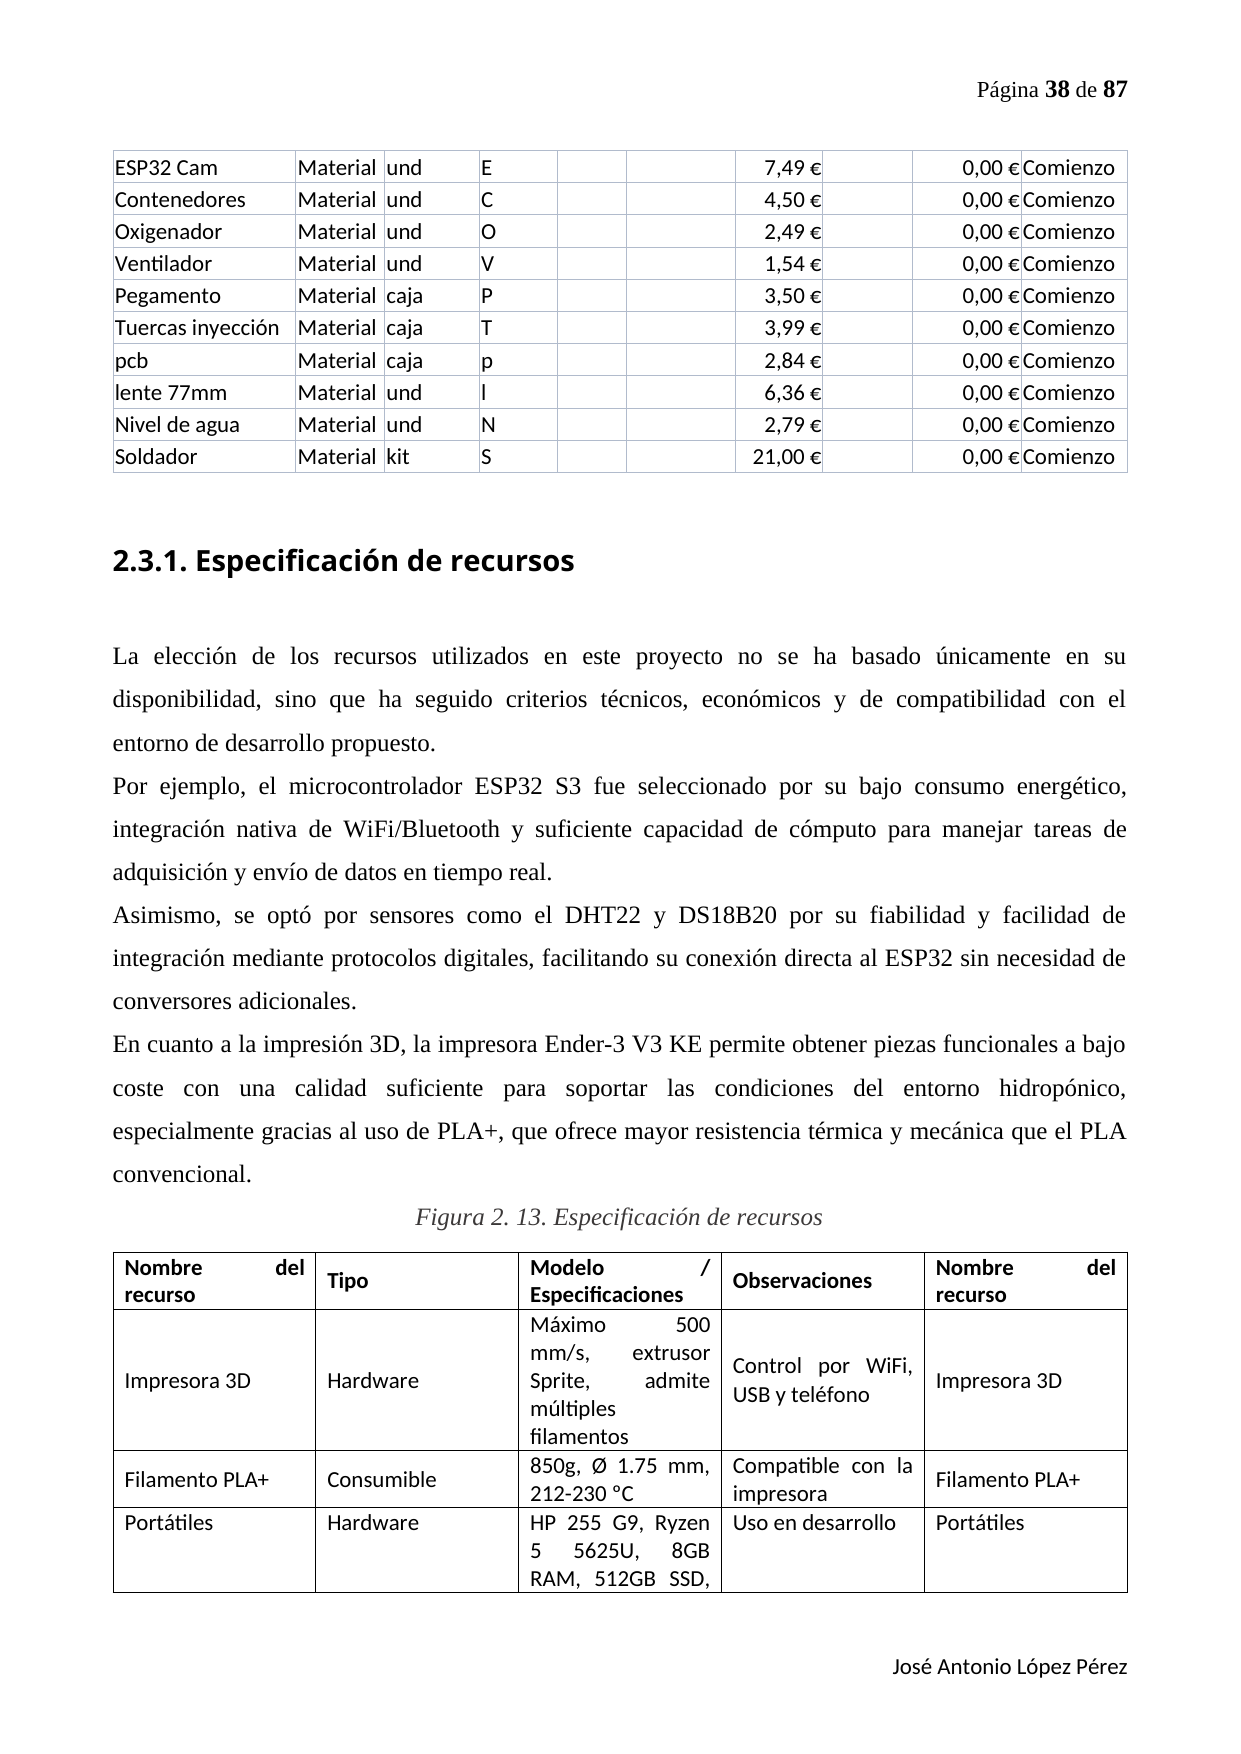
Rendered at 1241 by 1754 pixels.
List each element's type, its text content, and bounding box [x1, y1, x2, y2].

table_cell Comienzo [1022, 183, 1127, 214]
table_cell pcb [114, 344, 295, 375]
table_cell [558, 183, 626, 214]
table_cell und [385, 376, 479, 407]
table_cell Portátiles [114, 1508, 315, 1592]
table_cell Hardware [316, 1310, 518, 1450]
table_cell [627, 344, 735, 375]
table_cell Material [296, 312, 384, 343]
table_cell [823, 441, 912, 472]
table_cell Material [296, 248, 384, 279]
table_cell 0,00 € [913, 441, 1021, 472]
table_cell Pegamento [114, 280, 295, 311]
table_cell Comienzo [1022, 344, 1127, 375]
table_cell Comienzo [1022, 215, 1127, 247]
table_header Nombre del recurso [925, 1253, 1127, 1309]
table_cell 850g, Ø 1.75 mm, 212-230 ºC [519, 1451, 721, 1507]
text Figura 2. 13. Especificación de recursos [112, 1202, 1128, 1231]
table_cell und [385, 183, 479, 214]
table_header Tipo [316, 1253, 518, 1309]
table_cell 0,00 € [913, 344, 1021, 375]
table_cell [823, 151, 912, 182]
table_cell 0,00 € [913, 248, 1021, 279]
table_cell [558, 248, 626, 279]
table_cell Impresora 3D [114, 1310, 315, 1450]
table_cell Material [296, 409, 384, 440]
table_cell Comienzo [1022, 441, 1127, 472]
text En cuanto a la impresión 3D, la impresora Ender-3 V3 KE permite obtener piezas funcionales a bajo coste con una calidad suficiente para soportar las condiciones del entorno hidropónico, especialmente gracias al uso de PLA+, que ofrece mayor resistencia térmica y mecánica que el PLA convencional. [112, 1029, 1128, 1188]
table_cell Tuercas inyección [114, 312, 295, 343]
table_cell [823, 409, 912, 440]
table_cell Comienzo [1022, 151, 1127, 182]
table_cell [558, 344, 626, 375]
table_cell 2,49 € [736, 215, 822, 247]
text Asimismo, se optó por sensores como el DHT22 y DS18B20 por su fiabilidad y facilidad de integración mediante protocolos digitales, facilitando su conexión directa al ESP32 sin necesidad de conversores adicionales. [112, 900, 1128, 1015]
table_cell [558, 215, 626, 247]
table_cell ESP32 Cam [114, 151, 295, 182]
table_cell C [480, 183, 557, 214]
table_cell [627, 280, 735, 311]
table_cell Control por WiFi, USB y teléfono [722, 1310, 924, 1450]
table_cell Hardware [316, 1508, 518, 1592]
table_cell Comienzo [1022, 376, 1127, 407]
table_cell [823, 344, 912, 375]
table_cell Filamento PLA+ [114, 1451, 315, 1507]
table_cell [823, 280, 912, 311]
table_cell 4,50 € [736, 183, 822, 214]
table_cell Consumible [316, 1451, 518, 1507]
table_cell T [480, 312, 557, 343]
table_cell E [480, 151, 557, 182]
table_cell Filamento PLA+ [925, 1451, 1127, 1507]
table_cell [558, 312, 626, 343]
table_cell [823, 376, 912, 407]
table_cell Oxigenador [114, 215, 295, 247]
table_cell [558, 441, 626, 472]
table_cell [558, 409, 626, 440]
table_cell Uso en desarrollo [722, 1508, 924, 1592]
table_cell 3,50 € [736, 280, 822, 311]
table_cell V [480, 248, 557, 279]
table_cell [558, 280, 626, 311]
table_cell [823, 248, 912, 279]
subtitle 2.3.1. Especificación de recursos [112, 540, 1128, 579]
table_cell 2,84 € [736, 344, 822, 375]
table_cell 0,00 € [913, 215, 1021, 247]
table_cell caja [385, 312, 479, 343]
table_cell kit [385, 441, 479, 472]
table_cell und [385, 248, 479, 279]
table_cell Material [296, 151, 384, 182]
table_cell [627, 183, 735, 214]
table_cell [558, 151, 626, 182]
table_cell [627, 312, 735, 343]
table_cell [558, 376, 626, 407]
table_cell und [385, 409, 479, 440]
table_cell [823, 215, 912, 247]
table_cell und [385, 215, 479, 247]
table_cell N [480, 409, 557, 440]
table_cell [823, 312, 912, 343]
table_header Observaciones [722, 1253, 924, 1309]
table_cell caja [385, 344, 479, 375]
table_cell Nivel de agua [114, 409, 295, 440]
table_cell caja [385, 280, 479, 311]
table_cell Comienzo [1022, 280, 1127, 311]
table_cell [519, 1508, 721, 1592]
table_cell 6,36 € [736, 376, 822, 407]
table_cell P [480, 280, 557, 311]
table_cell Comienzo [1022, 312, 1127, 343]
table_cell [627, 441, 735, 472]
table_cell und [385, 151, 479, 182]
table_cell [627, 409, 735, 440]
table_cell lente 77mm [114, 376, 295, 407]
table_cell 0,00 € [913, 280, 1021, 311]
table_cell 0,00 € [913, 409, 1021, 440]
table_cell Máximo 500 mm/s, extrusor Sprite, admite múltiples filamentos [519, 1310, 721, 1450]
table_cell Ventilador [114, 248, 295, 279]
table_cell Impresora 3D [925, 1310, 1127, 1450]
table_cell 2,79 € [736, 409, 822, 440]
table_cell [627, 215, 735, 247]
table_cell Comienzo [1022, 248, 1127, 279]
text La elección de los recursos utilizados en este proyecto no se ha basado únicamente en su disponibilidad, sino que ha seguido criterios técnicos, económicos y de compatibilidad con el entorno de desarrollo propuesto. [112, 641, 1128, 756]
table_cell 0,00 € [913, 312, 1021, 343]
table_cell Material [296, 376, 384, 407]
table_cell 21,00 € [736, 441, 822, 472]
table_cell l [480, 376, 557, 407]
table_cell S [480, 441, 557, 472]
table_cell [627, 151, 735, 182]
text Por ejemplo, el microcontrolador ESP32 S3 fue seleccionado por su bajo consumo energético, integración nativa de WiFi/Bluetooth y suficiente capacidad de cómputo para manejar tareas de adquisición y envío de datos en tiempo real. [112, 771, 1128, 886]
table_cell O [480, 215, 557, 247]
table_cell [627, 248, 735, 279]
table_cell 7,49 € [736, 151, 822, 182]
table_cell Material [296, 215, 384, 247]
table_cell Material [296, 441, 384, 472]
table_cell 3,99 € [736, 312, 822, 343]
table_cell Comienzo [1022, 409, 1127, 440]
table_cell 1,54 € [736, 248, 822, 279]
table_cell p [480, 344, 557, 375]
table_cell 0,00 € [913, 376, 1021, 407]
table_cell 0,00 € [913, 151, 1021, 182]
table_cell [823, 183, 912, 214]
table_cell Contenedores [114, 183, 295, 214]
table_cell Compatible con la impresora [722, 1451, 924, 1507]
table_cell 0,00 € [913, 183, 1021, 214]
table_header Nombre del recurso [114, 1253, 315, 1309]
table_cell Material [296, 183, 384, 214]
table_cell Material [296, 280, 384, 311]
table_cell Material [296, 344, 384, 375]
table_cell [627, 376, 735, 407]
table_header Modelo / Especificaciones [519, 1253, 721, 1309]
table_cell Soldador [114, 441, 295, 472]
table_cell Portátiles [925, 1508, 1127, 1592]
